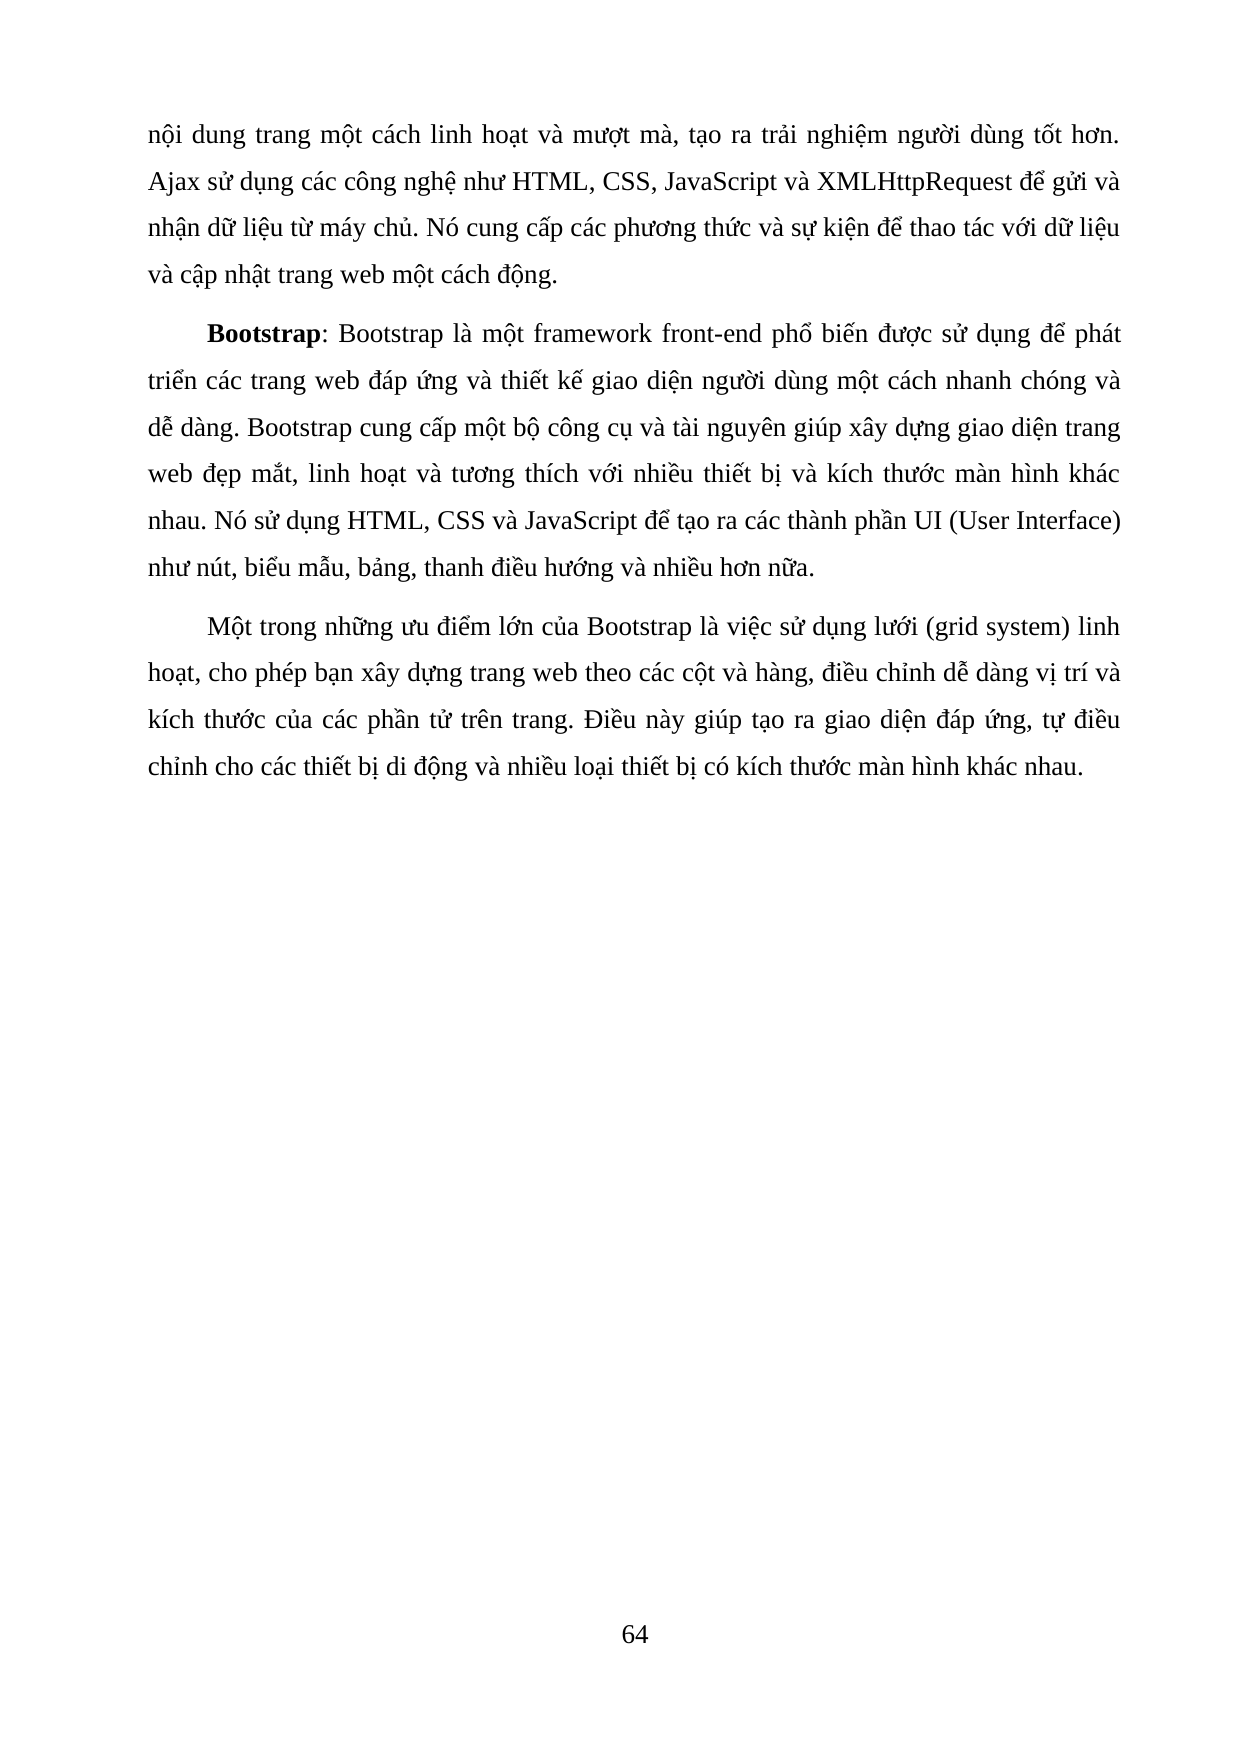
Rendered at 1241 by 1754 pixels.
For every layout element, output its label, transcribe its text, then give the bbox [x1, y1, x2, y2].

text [148, 118, 1122, 289]
text Bootstrap: Bootstrap là một framework front-end phổ biến được sử dụng để phát triển các trang web đáp ứng và thiết kế giao diện người dùng một cách nhanh chóng và dễ dàng. Bootstrap cung cấp một bộ công cụ và tài nguyên giúp xây dựng giao diện trang web đẹp mắt, linh hoạt và tương thích với nhiều thiết bị và kích thước màn hình khác nhau. Nó sử dụng HTML, CSS và JavaScript để tạo ra các thành phần UI (User Interface) như nút, biểu mẫu, bảng, thanh điều hướng và nhiều hơn nữa. [148, 317, 1122, 582]
text Một trong những ưu điểm lớn của Bootstrap là việc sử dụng lưới (grid system) linh hoạt, cho phép bạn xây dựng trang web theo các cột và hàng, điều chỉnh dễ dàng vị trí và kích thước của các phần tử trên trang. Điều này giúp tạo ra giao diện đáp ứng, tự điều chỉnh cho các thiết bị di động và nhiều loại thiết bị có kích thước màn hình khác nhau. [148, 610, 1122, 781]
